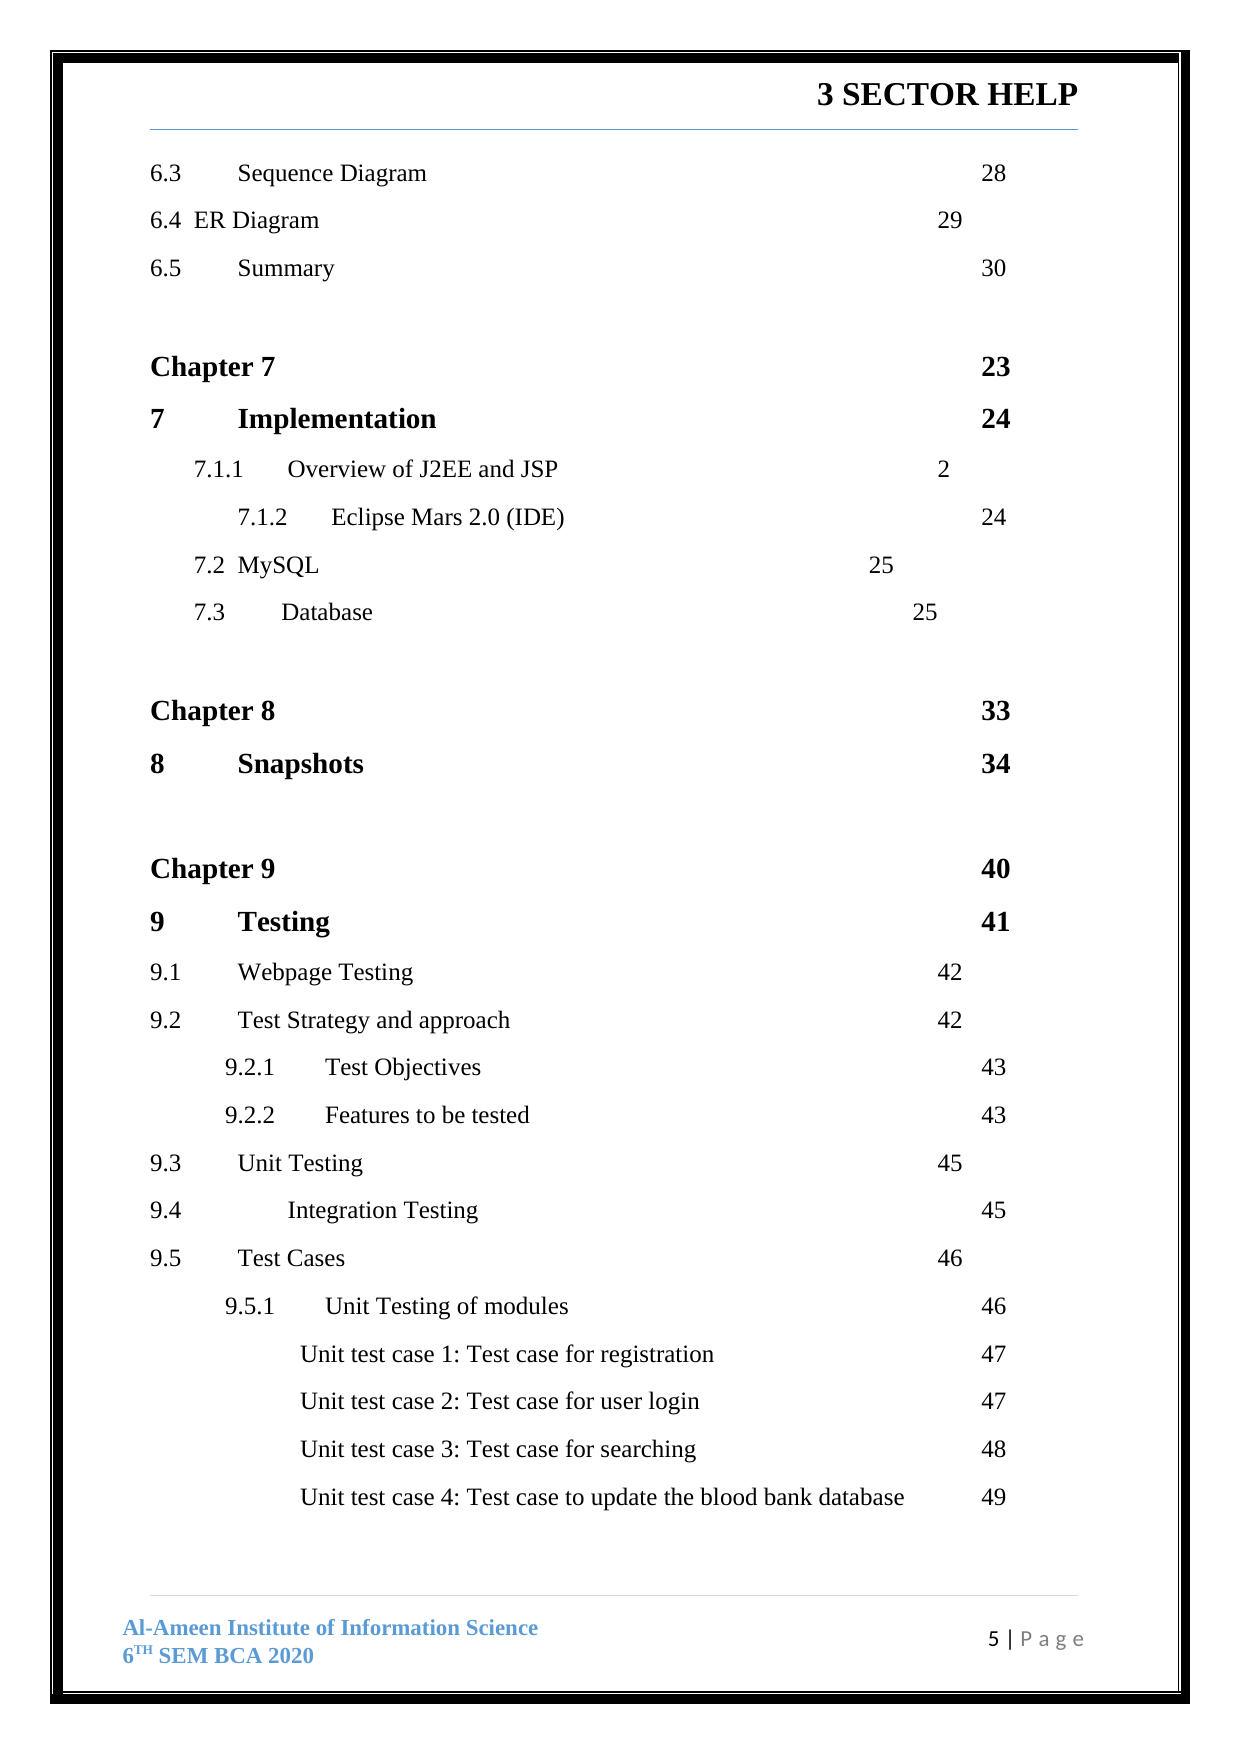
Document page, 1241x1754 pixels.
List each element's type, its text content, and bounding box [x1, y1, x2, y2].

text 8 Snapshots 34 [150, 746, 1078, 779]
text Unit test case 1: Test case for registration 47 [225, 1339, 1078, 1367]
text Unit test case 4: Test case to update the blood bank database 49 [225, 1482, 1078, 1511]
text 9.1 Webpage Testing 42 [150, 957, 1078, 986]
text Unit test case 2: Test case for user login 47 [225, 1386, 1078, 1415]
text Chapter 9 40 [150, 851, 1078, 885]
text 9.5.1 Unit Testing of modules 46 [150, 1291, 1078, 1320]
text 9.2.1 Test Objectives 43 [150, 1052, 1078, 1081]
text 7.3 Database 25 [150, 597, 1078, 626]
text 9.2.2 Features to be tested 43 [150, 1100, 1078, 1129]
text 6.3 Sequence Diagram 28 [150, 158, 1078, 187]
text 9.4 Integration Testing 45 [150, 1196, 1078, 1224]
text 9.5 Test Cases 46 [150, 1243, 1078, 1272]
text 7.1.1 Overview of J2EE and JSP 2 [150, 454, 1078, 483]
text 9.2 Test Strategy and approach 42 [150, 1005, 1078, 1033]
text 9.3 Unit Testing 45 [150, 1148, 1078, 1177]
text 6.4 ER Diagram 29 [150, 206, 1078, 234]
text 7.1.2 Eclipse Mars 2.0 (IDE) 24 [194, 502, 1078, 531]
text Unit test case 3: Test case for searching 48 [225, 1434, 1078, 1463]
text Chapter 7 23 [150, 349, 1078, 382]
text Chapter 8 33 [150, 693, 1078, 726]
text 9 Testing 41 [150, 904, 1078, 938]
text 7 Implementation 24 [150, 402, 1078, 435]
text 7.2 MySQL 25 [150, 550, 1078, 578]
text 6.5 Summary 30 [150, 253, 1078, 282]
